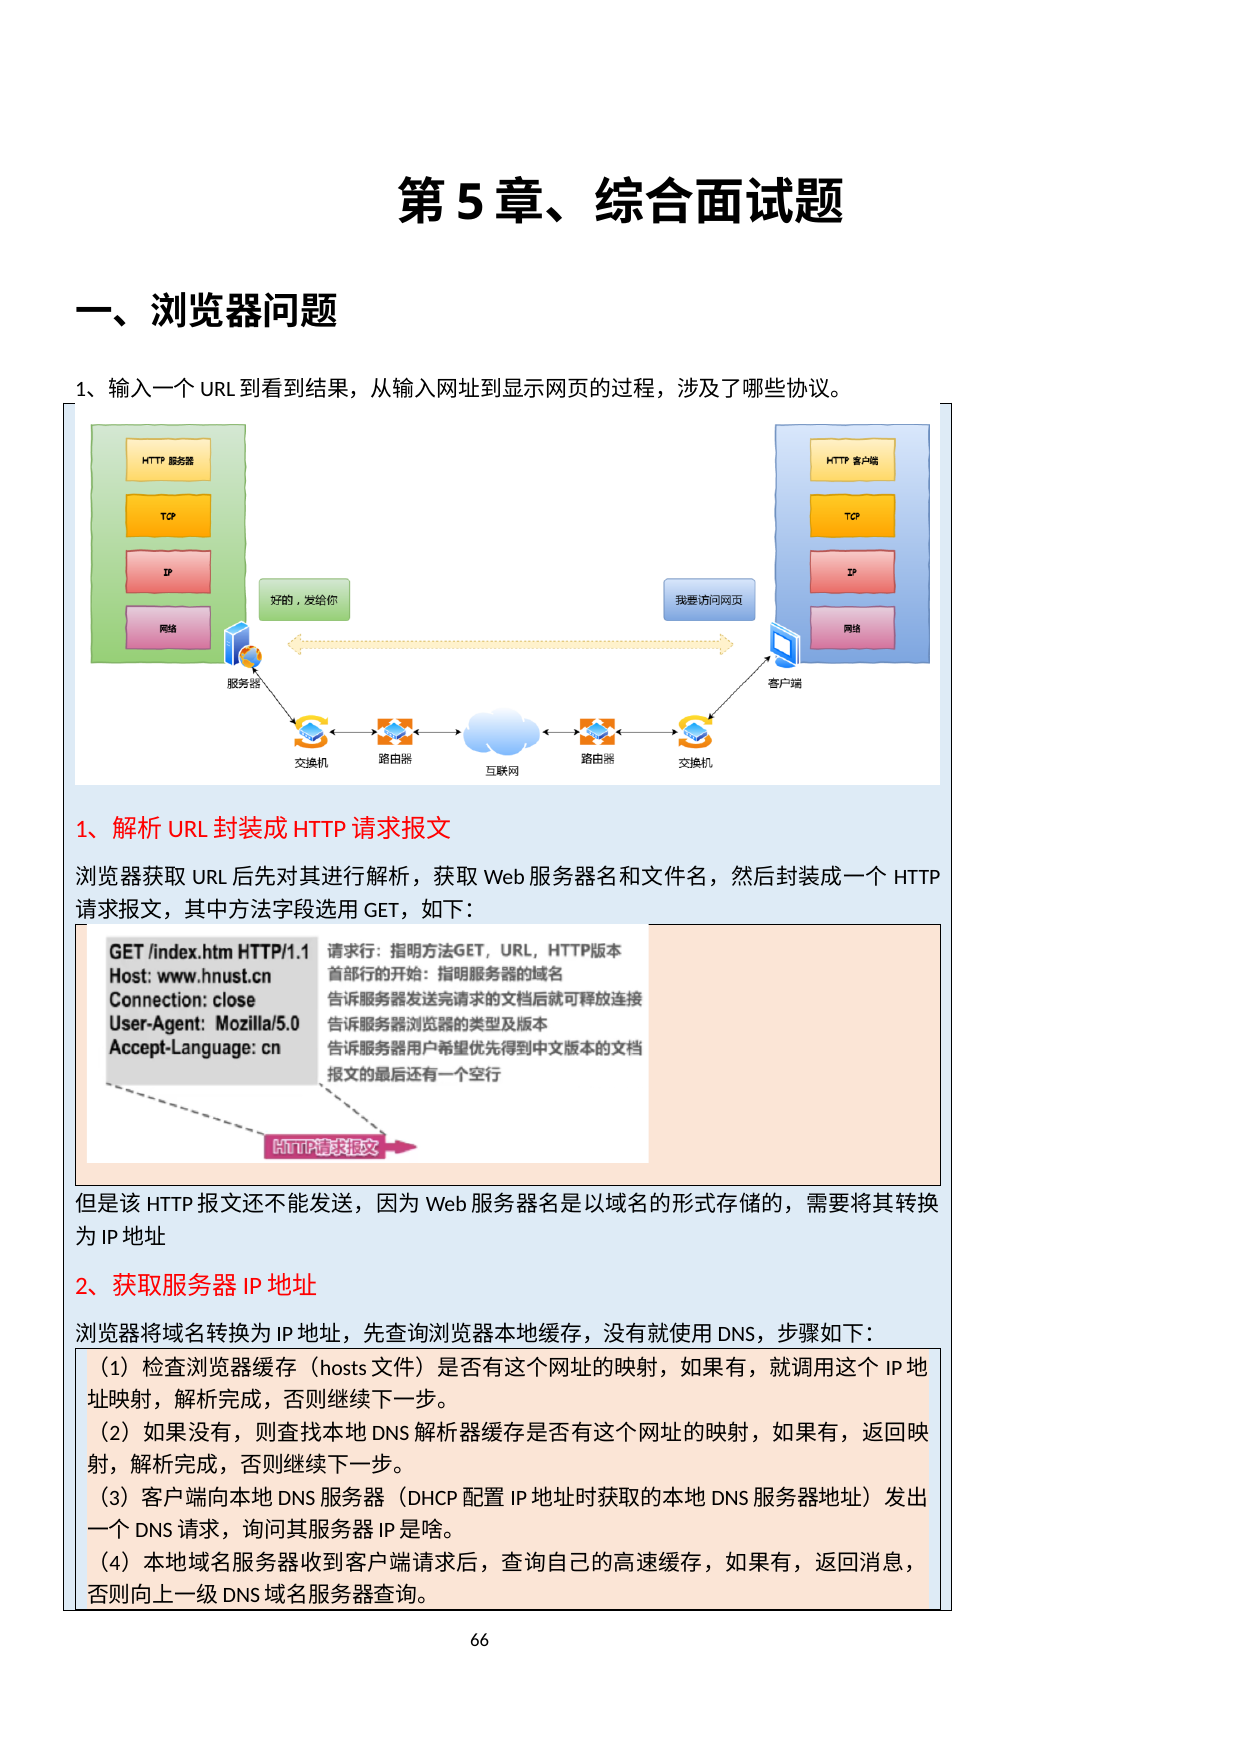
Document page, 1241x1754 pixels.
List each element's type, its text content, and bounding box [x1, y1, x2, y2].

subtitle 第5章、综合面试题 [75, 149, 1165, 247]
picture [75, 403, 940, 785]
list 1、输入一个URL到看到结果，从输入网址到显示网页的过程，涉及了哪些协议。 [75, 370, 1165, 403]
subtitle 一、浏览器问题 [75, 276, 1165, 341]
picture [86, 924, 649, 1163]
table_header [64, 404, 951, 1610]
